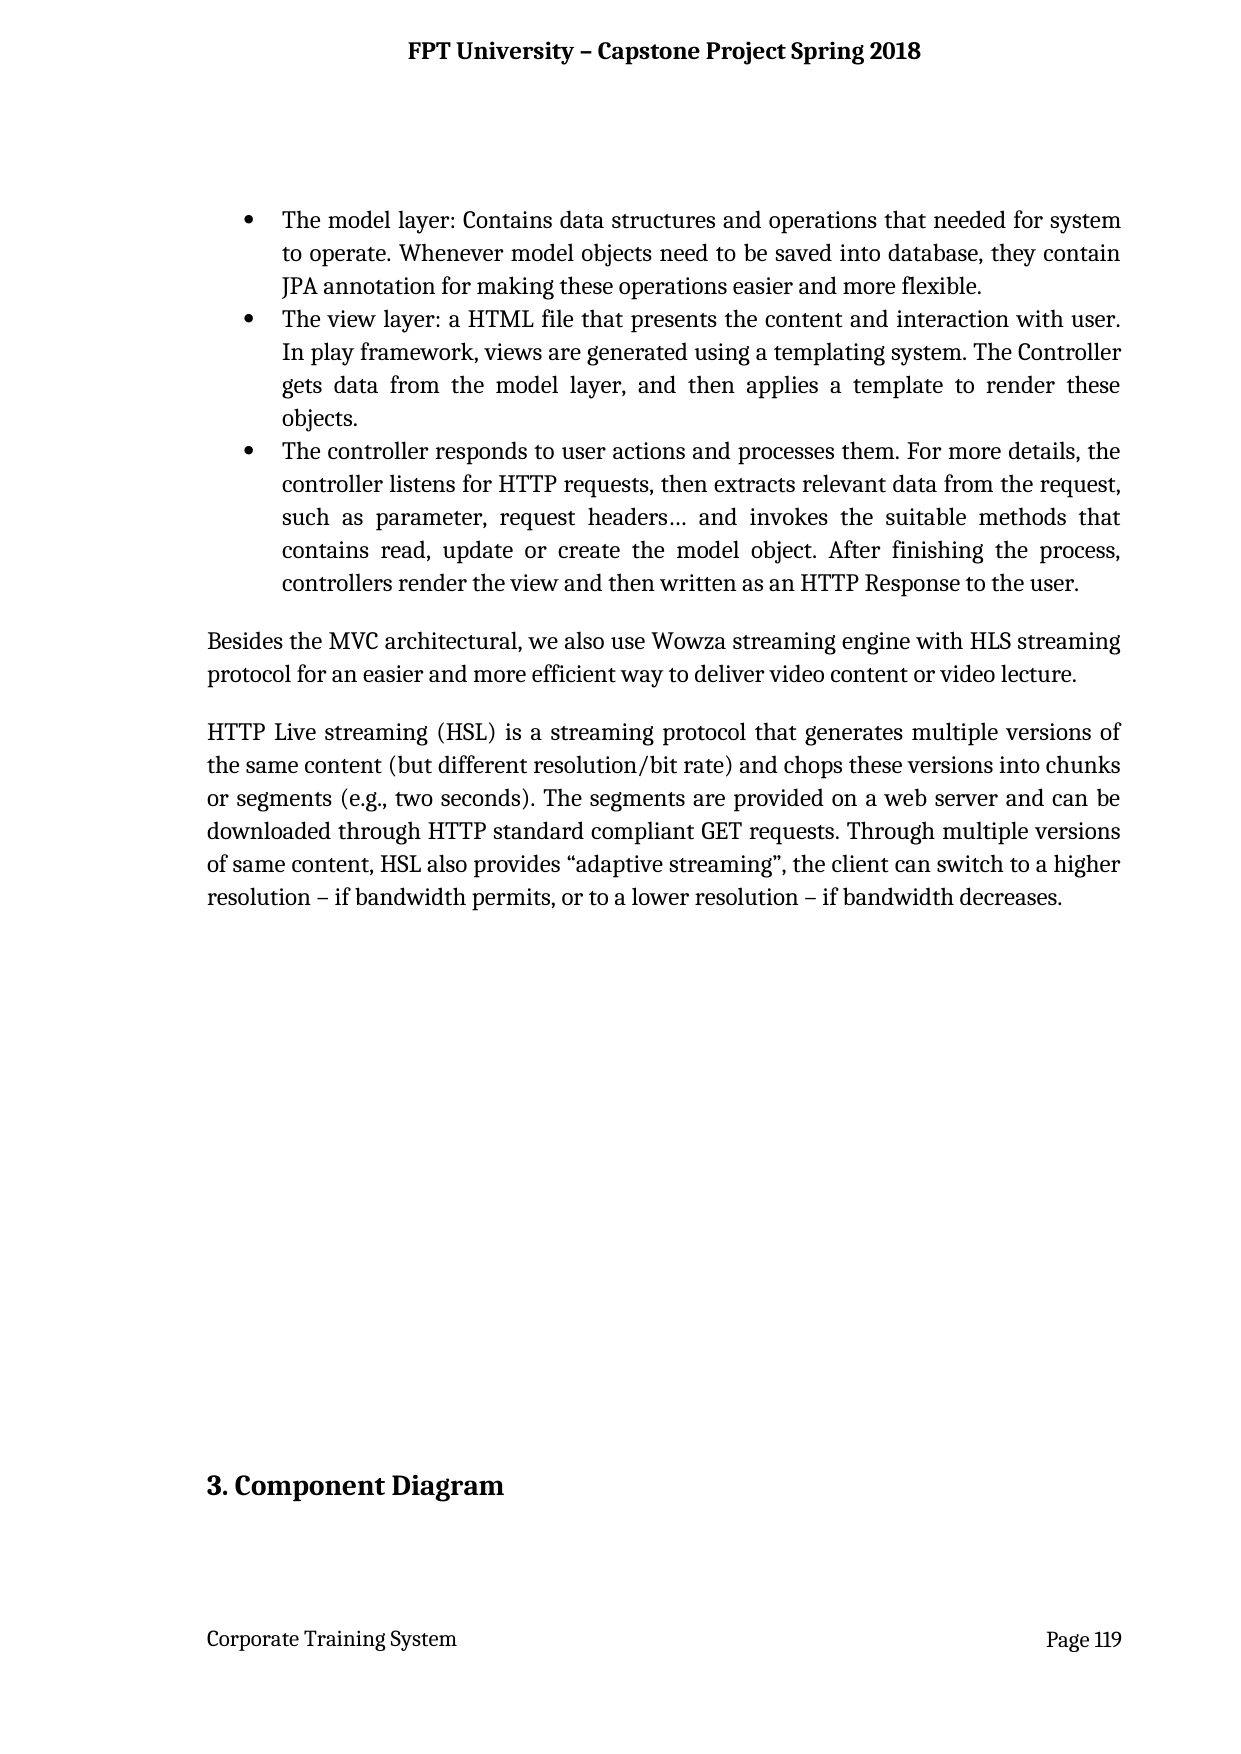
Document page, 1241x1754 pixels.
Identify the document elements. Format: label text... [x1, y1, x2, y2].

list The model layer: Contains data structures and operations that needed for system to operate. Whenever model objects need to be saved into database, they contain JPA annotation for making these operations easier and more flexible. [244, 206, 1122, 301]
text 3. Component Diagram [207, 1469, 1122, 1502]
list The view layer: a HTML file that presents the content and interaction with user. In play framework, views are generated using a templating system. The Controller gets data from the model layer, and then applies a template to render these objects. [244, 305, 1122, 433]
text Besides the MVC architectural, we also use Wowza streaming engine with HLS streaming protocol for an easier and more efficient way to deliver video content or video lecture. [207, 627, 1122, 689]
text HTTP Live streaming (HSL) is a streaming protocol that generates multiple versions of the same content (but different resolution/bit rate) and chops these versions into chunks or segments (e.g., two seconds). The segments are provided on a web server and can be downloaded through HTTP standard compliant GET requests. Through multiple versions of same content, HSL also provides “adaptive streaming”, the client can switch to a higher resolution – if bandwidth permits, or to a lower resolution – if bandwidth decreases. [207, 718, 1122, 912]
list The controller responds to user actions and processes them. For more details, the controller listens for HTTP requests, then extracts relevant data from the request, such as parameter, request headers… and invokes the suitable methods that contains read, update or create the model object. After finishing the process, controllers render the view and then written as an HTTP Response to the user. [244, 437, 1122, 598]
